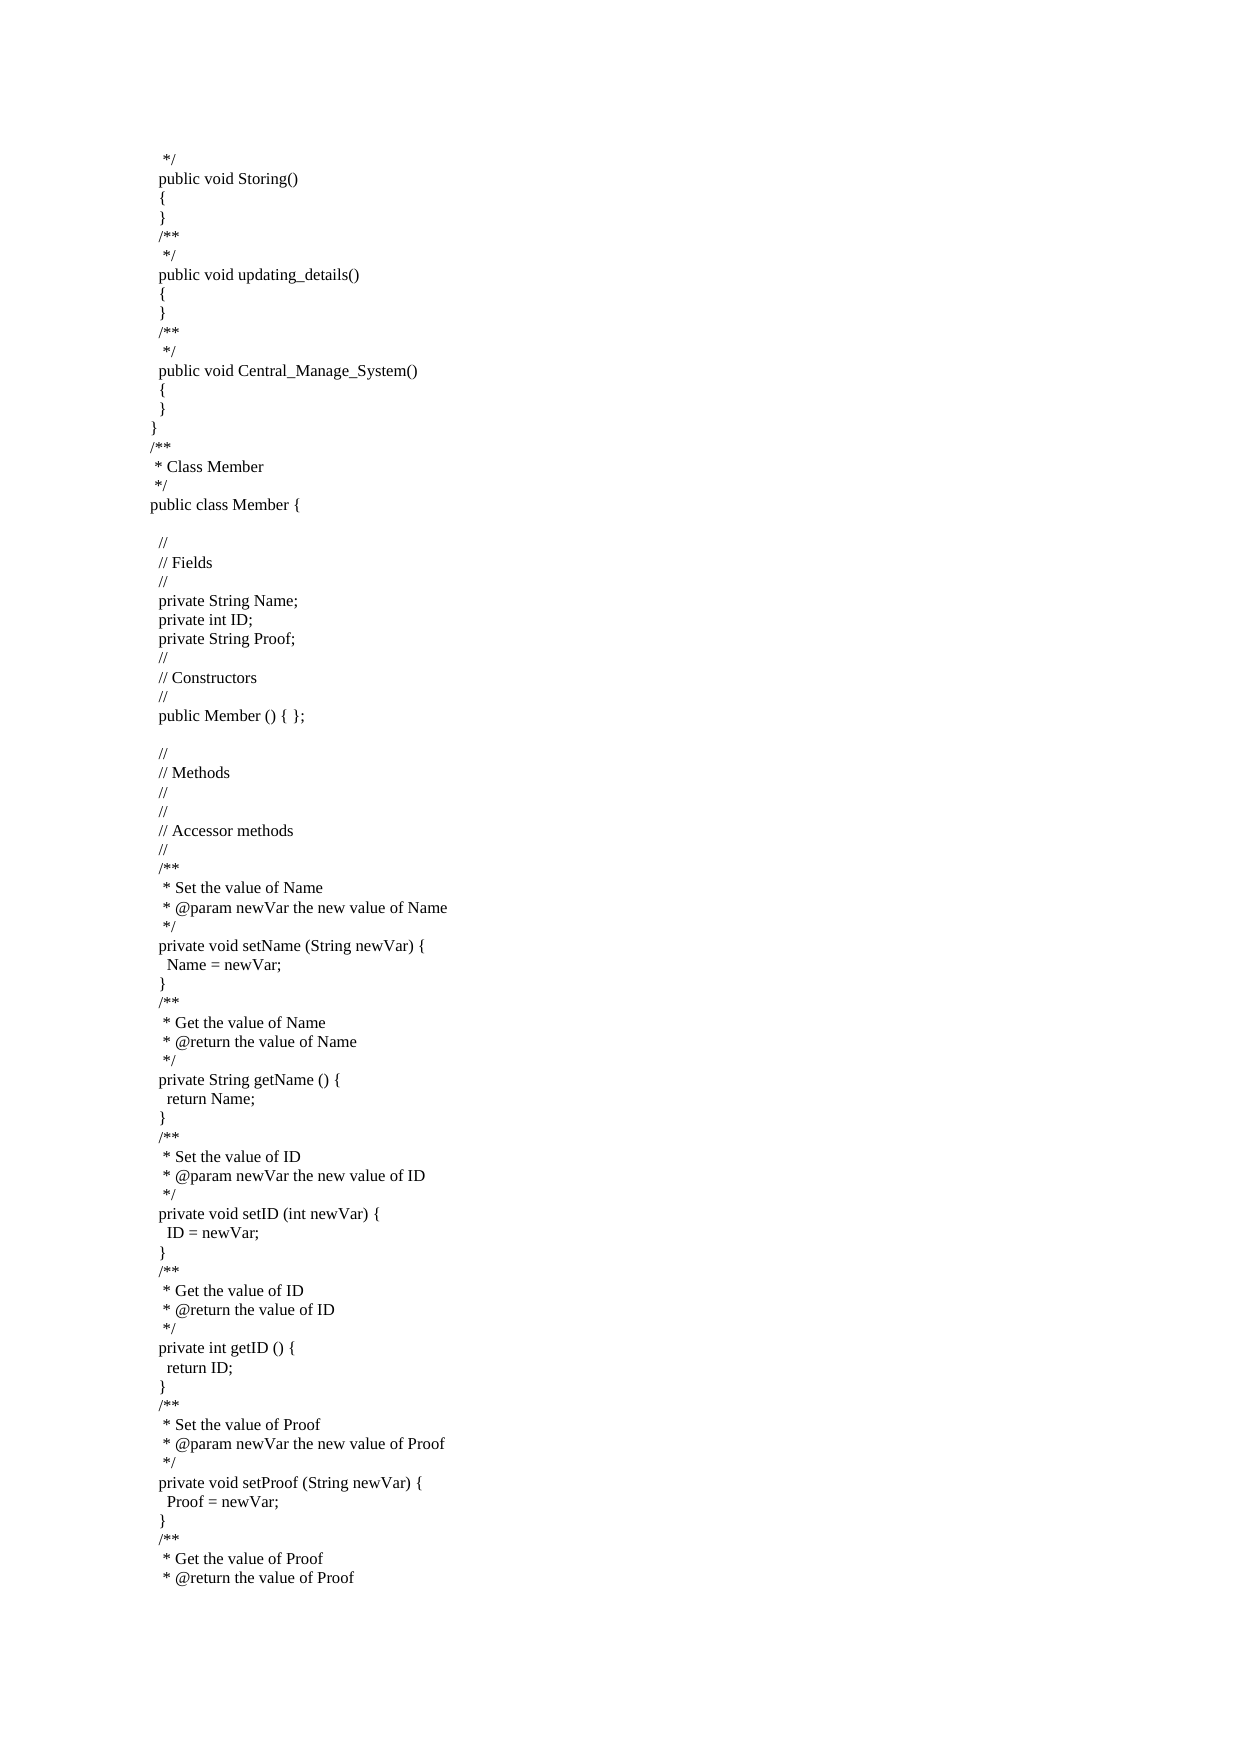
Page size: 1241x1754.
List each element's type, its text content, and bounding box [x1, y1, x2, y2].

text { [150, 380, 1090, 399]
text * @param newVar the new value of ID [150, 1166, 1090, 1185]
text /** [150, 227, 1090, 246]
text * @return the value of ID [150, 1300, 1090, 1319]
text } [150, 399, 1090, 418]
text * @param newVar the new value of Name [150, 897, 1090, 917]
text /** [150, 437, 1090, 457]
text } [150, 974, 1090, 993]
text * Class Member [150, 457, 1090, 476]
text } [150, 418, 1090, 437]
text // [150, 687, 1090, 706]
text } [150, 1511, 1090, 1530]
text return ID; [150, 1357, 1090, 1377]
text // [150, 802, 1090, 821]
text */ [150, 1051, 1090, 1070]
text // Fields [150, 552, 1090, 572]
text * Set the value of Name [150, 878, 1090, 897]
text private int getID () { [150, 1338, 1090, 1357]
text } [150, 207, 1090, 227]
text private void setID (int newVar) { [150, 1204, 1090, 1223]
text ID = newVar; [150, 1223, 1090, 1242]
text * Get the value of ID [150, 1281, 1090, 1300]
text */ [150, 1185, 1090, 1204]
text * Get the value of Proof [150, 1549, 1090, 1568]
text /** [150, 1396, 1090, 1415]
text // [150, 648, 1090, 667]
text public void Storing() [150, 169, 1090, 188]
text public class Member { [150, 495, 1090, 514]
text } [150, 303, 1090, 322]
text /** [150, 1127, 1090, 1147]
text public void Central_Manage_System() [150, 361, 1090, 380]
text private String getName () { [150, 1070, 1090, 1089]
text private String Name; [150, 591, 1090, 610]
text */ [150, 246, 1090, 265]
text Name = newVar; [150, 955, 1090, 974]
text { [150, 284, 1090, 303]
text // [150, 782, 1090, 802]
text } [150, 1377, 1090, 1396]
text return Name; [150, 1089, 1090, 1108]
text // [150, 744, 1090, 763]
text * @return the value of Proof [150, 1568, 1090, 1587]
text /** [150, 1530, 1090, 1549]
text public Member () { }; [150, 706, 1090, 725]
text public void updating_details() [150, 265, 1090, 284]
text /** [150, 322, 1090, 342]
text // Accessor methods [150, 821, 1090, 840]
text private void setName (String newVar) { [150, 936, 1090, 955]
text private int ID; [150, 610, 1090, 629]
text */ [150, 476, 1090, 495]
text * Set the value of Proof [150, 1415, 1090, 1434]
text // Constructors [150, 667, 1090, 687]
text private String Proof; [150, 629, 1090, 648]
text { [150, 188, 1090, 207]
text * Set the value of ID [150, 1147, 1090, 1166]
text /** [150, 993, 1090, 1012]
text */ [150, 917, 1090, 936]
text /** [150, 859, 1090, 878]
text */ [150, 1319, 1090, 1338]
text * Get the value of Name [150, 1012, 1090, 1032]
text // [150, 572, 1090, 591]
text /** [150, 1262, 1090, 1281]
text // [150, 533, 1090, 552]
text } [150, 1108, 1090, 1127]
text * @param newVar the new value of Proof [150, 1434, 1090, 1453]
text // Methods [150, 763, 1090, 782]
text */ [150, 342, 1090, 361]
text private void setProof (String newVar) { [150, 1472, 1090, 1492]
text Proof = newVar; [150, 1492, 1090, 1511]
text */ [150, 1453, 1090, 1472]
text */ [150, 150, 1090, 169]
text * @return the value of Name [150, 1032, 1090, 1051]
text } [150, 1242, 1090, 1262]
text // [150, 840, 1090, 859]
